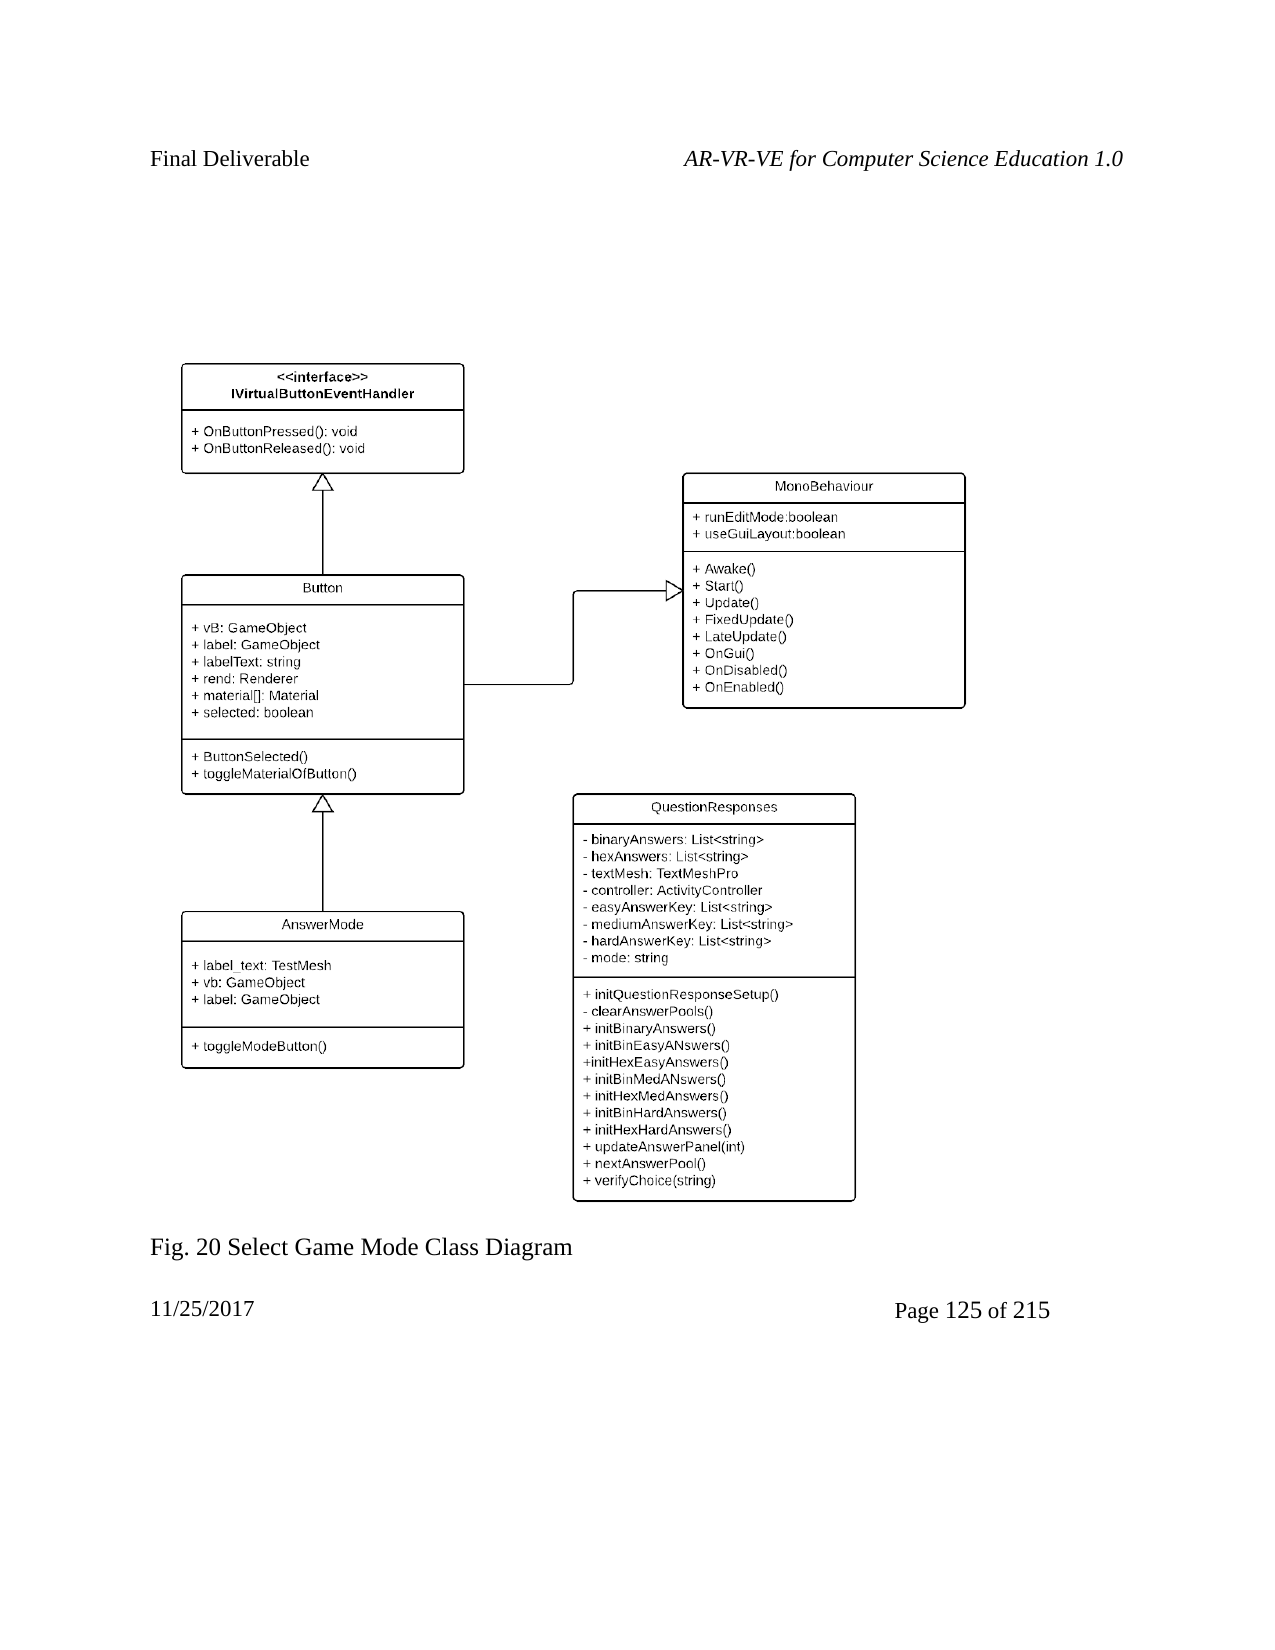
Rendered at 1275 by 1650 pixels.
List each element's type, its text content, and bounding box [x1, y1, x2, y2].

picture [150, 332, 996, 1232]
text Fig. 20 Select Game Mode Class Diagram [150, 1232, 1125, 1260]
